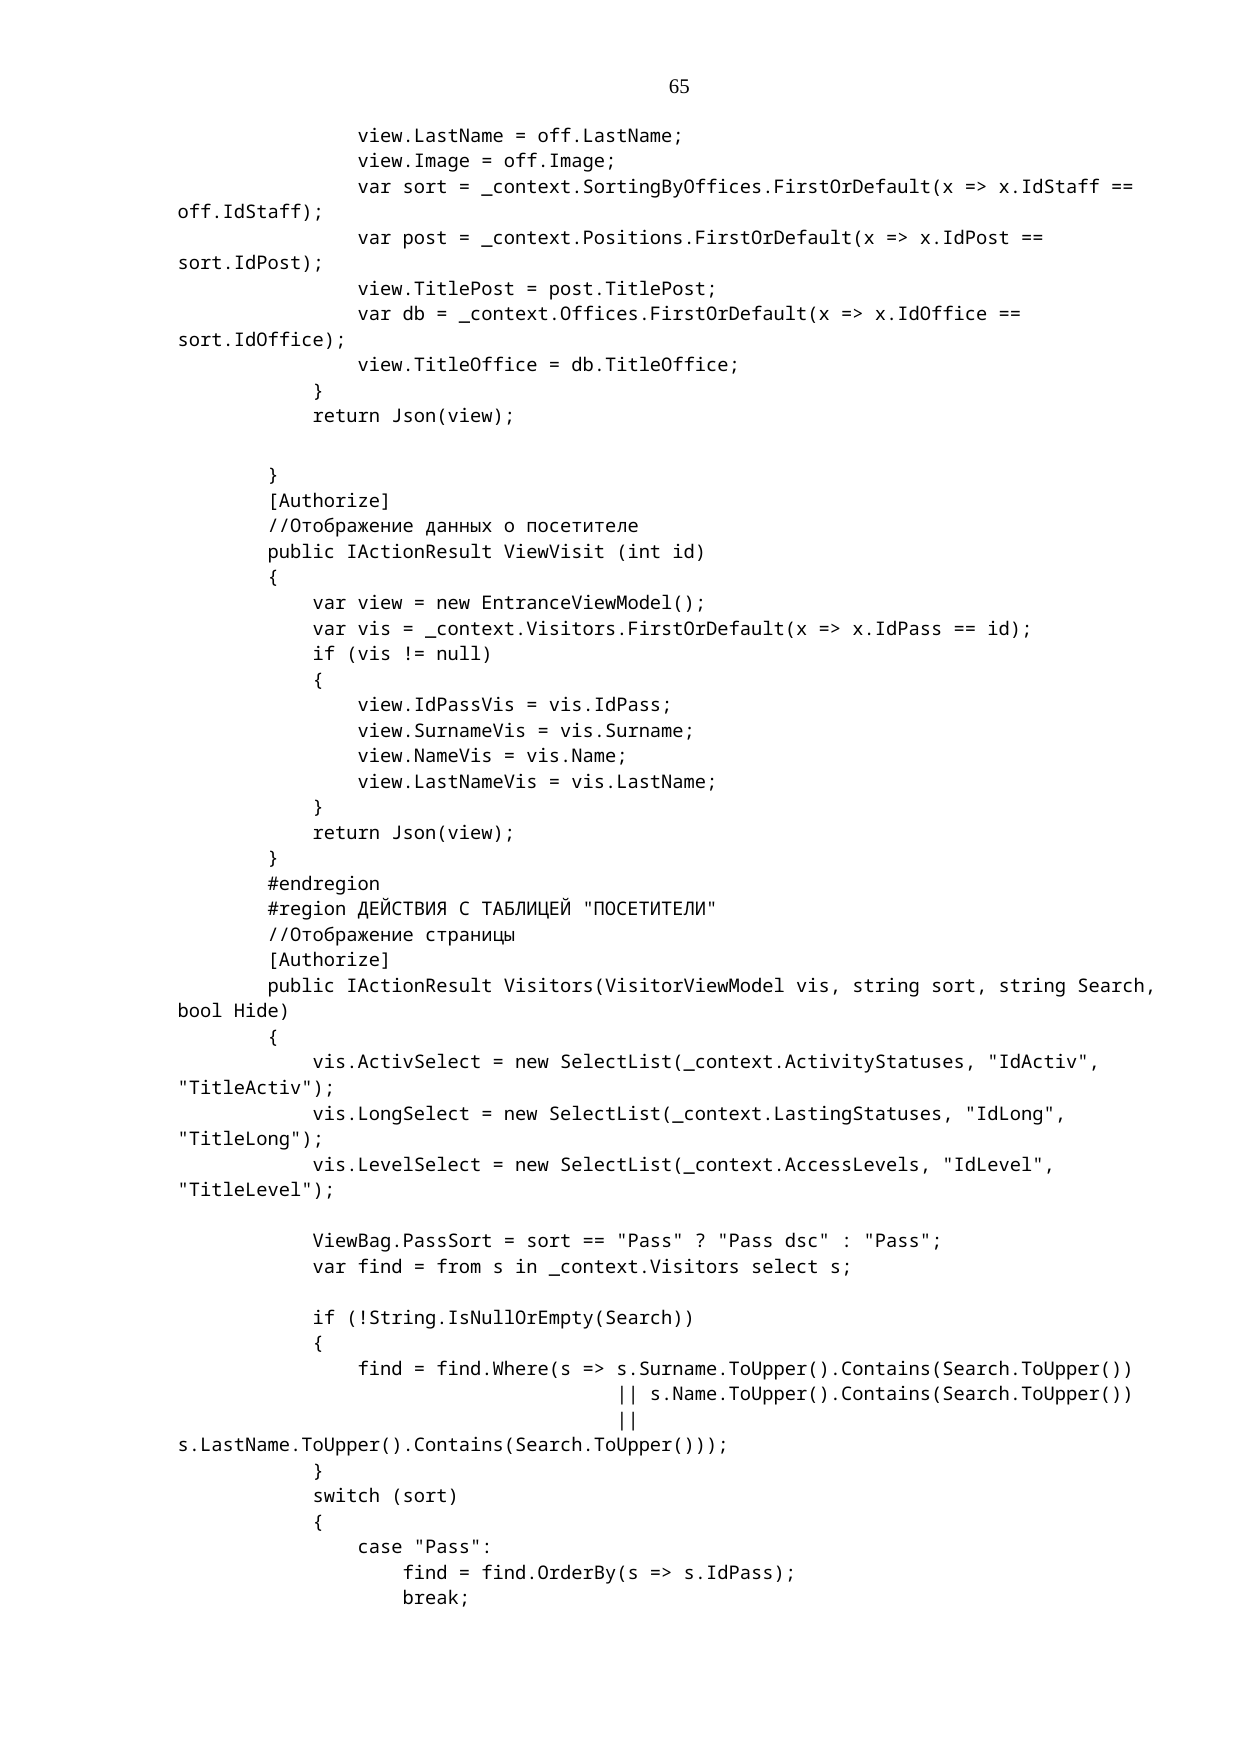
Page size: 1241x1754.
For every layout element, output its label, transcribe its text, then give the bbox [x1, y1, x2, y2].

text } [177, 377, 1181, 403]
text return Json(view); [177, 819, 1181, 844]
text public IActionResult Visitors(VisitorViewModel vis, string sort, string Search, bool Hide) [177, 972, 1181, 1023]
text var post = _context.Positions.FirstOrDefault(x => x.IdPost == sort.IdPost); [177, 224, 1181, 275]
text view.IdPassVis = vis.IdPass; [177, 691, 1181, 717]
text find = find.Where(s => s.Surname.ToUpper().Contains(Search.ToUpper()) [177, 1355, 1181, 1381]
text break; [177, 1585, 1181, 1610]
text { [177, 1329, 1181, 1355]
text //Отображение страницы [177, 921, 1181, 947]
text #endregion [177, 870, 1181, 896]
text ViewBag.PassSort = sort == "Pass" ? "Pass dsc" : "Pass"; [177, 1227, 1181, 1253]
text var find = from s in _context.Visitors select s; [177, 1253, 1181, 1278]
text if (!String.IsNullOrEmpty(Search)) [177, 1304, 1181, 1329]
text [Authorize] [177, 947, 1181, 972]
text if (vis != null) [177, 640, 1181, 666]
text view.Image = off.Image; [177, 147, 1181, 173]
text switch (sort) [177, 1483, 1181, 1508]
text //Отображение данных о посетителе [177, 513, 1181, 538]
text [Authorize] [177, 487, 1181, 513]
text var db = _context.Offices.FirstOrDefault(x => x.IdOffice == sort.IdOffice); [177, 301, 1181, 352]
text var sort = _context.SortingByOffices.FirstOrDefault(x => x.IdStaff == off.IdStaff); [177, 173, 1181, 224]
text { [177, 1023, 1181, 1049]
text { [177, 1508, 1181, 1534]
text { [177, 564, 1181, 589]
text public IActionResult ViewVisit (int id) [177, 538, 1181, 564]
text view.TitlePost = post.TitlePost; [177, 275, 1181, 301]
text } [177, 462, 1181, 487]
text view.LastName = off.LastName; [177, 122, 1181, 147]
text view.TitleOffice = db.TitleOffice; [177, 352, 1181, 377]
text } [177, 793, 1181, 819]
text find = find.OrderBy(s => s.IdPass); [177, 1559, 1181, 1585]
text vis.LevelSelect = new SelectList(_context.AccessLevels, "IdLevel", "TitleLevel"); [177, 1151, 1181, 1202]
text || s.Name.ToUpper().Contains(Search.ToUpper()) [177, 1381, 1181, 1406]
text { [177, 666, 1181, 691]
text case "Pass": [177, 1534, 1181, 1559]
text vis.LongSelect = new SelectList(_context.LastingStatuses, "IdLong", "TitleLong"); [177, 1100, 1181, 1151]
text view.SurnameVis = vis.Surname; [177, 717, 1181, 742]
text var view = new EntranceViewModel(); [177, 589, 1181, 615]
text #region ДЕЙСТВИЯ С ТАБЛИЦЕЙ "ПОСЕТИТЕЛИ" [177, 896, 1181, 921]
text var vis = _context.Visitors.FirstOrDefault(x => x.IdPass == id); [177, 615, 1181, 640]
text } [177, 844, 1181, 870]
text view.LastNameVis = vis.LastName; [177, 768, 1181, 793]
text || s.LastName.ToUpper().Contains(Search.ToUpper())); [177, 1406, 1181, 1457]
text view.NameVis = vis.Name; [177, 742, 1181, 768]
text vis.ActivSelect = new SelectList(_context.ActivityStatuses, "IdActiv", "TitleActiv"); [177, 1049, 1181, 1100]
text return Json(view); [177, 403, 1181, 428]
text } [177, 1457, 1181, 1483]
